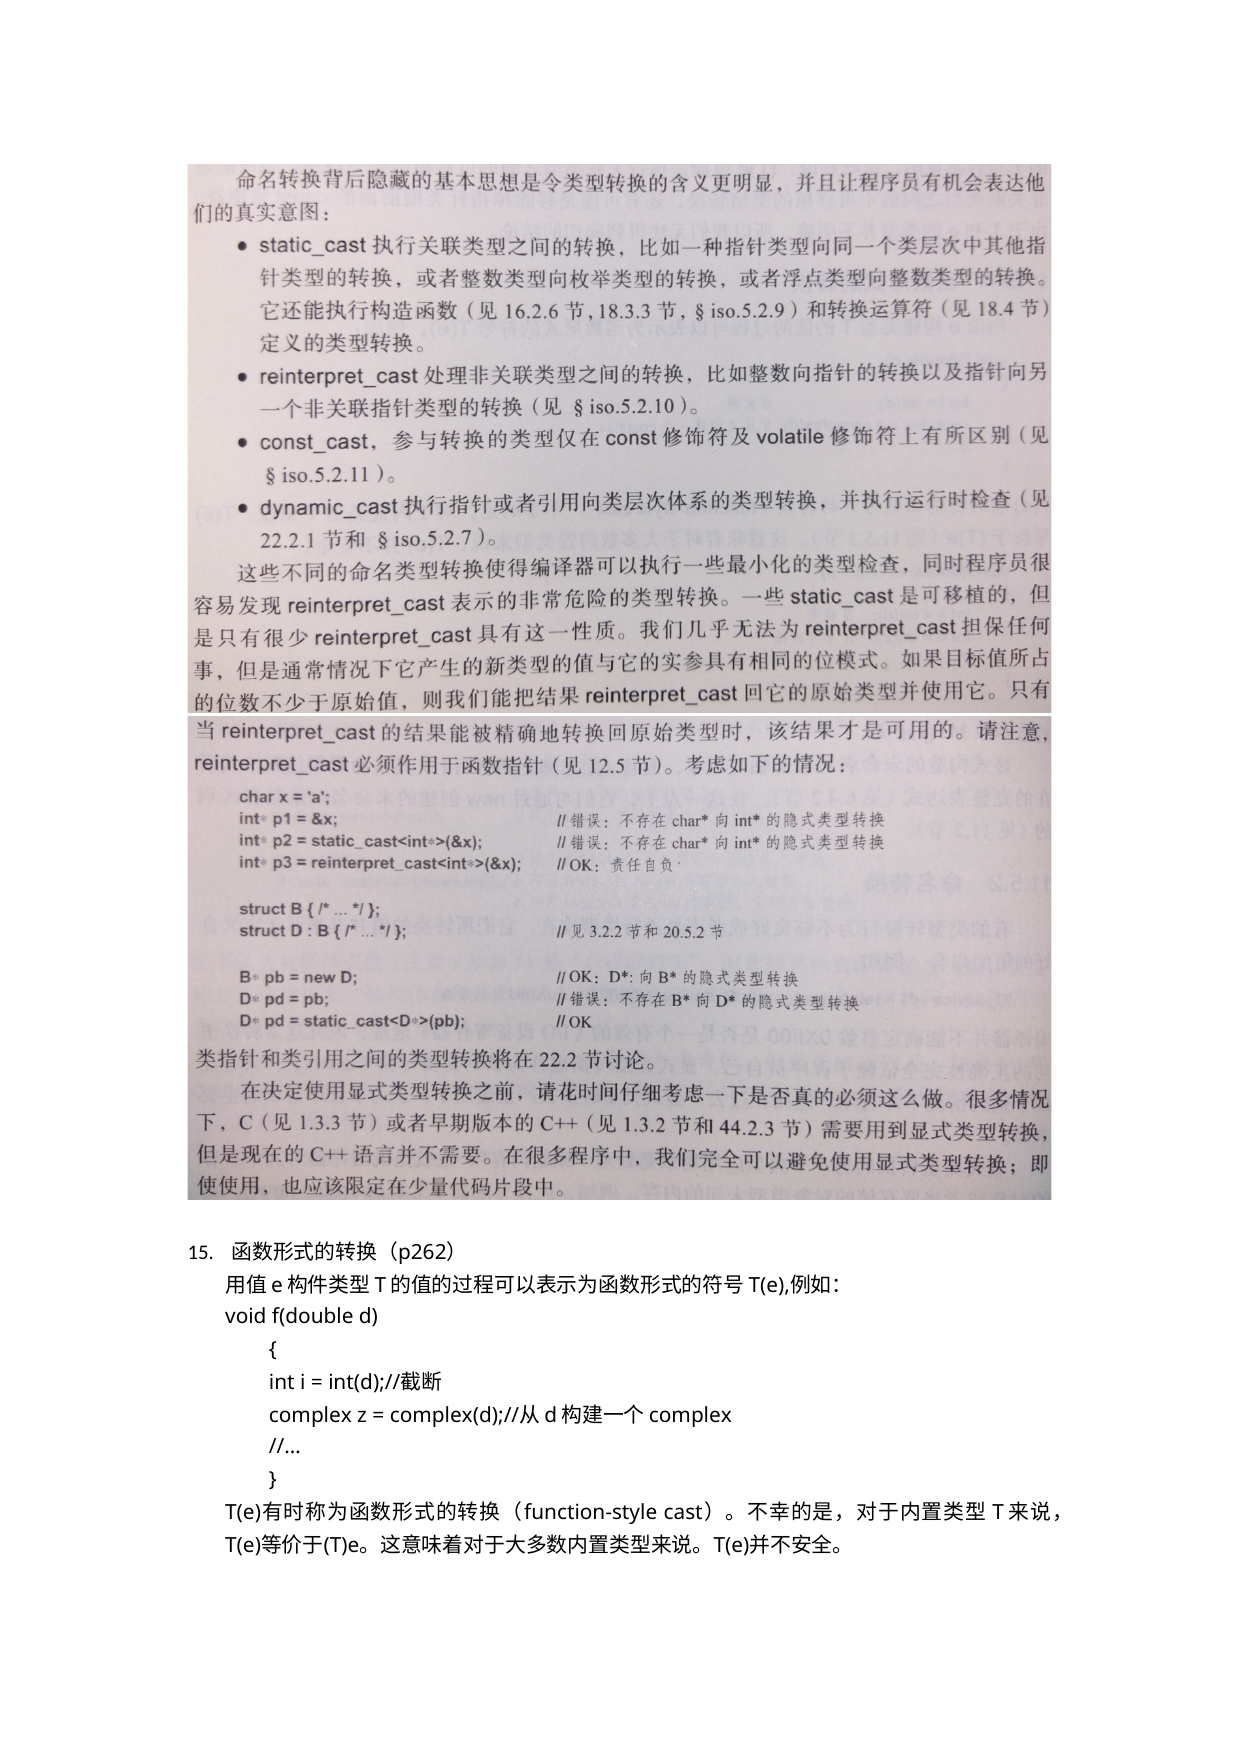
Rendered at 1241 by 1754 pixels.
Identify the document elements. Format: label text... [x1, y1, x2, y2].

picture [187, 164, 1052, 713]
text int i = int(d);//截断 [269, 1364, 1053, 1397]
text } [269, 1462, 1053, 1494]
text { [269, 1332, 1053, 1364]
text void f(double d) [225, 1299, 1053, 1332]
text 用值e构件类型T的值的过程可以表示为函数形式的符号T(e),例如： [225, 1267, 1053, 1299]
list 函数形式的转换（p262） [187, 1234, 1053, 1267]
text T(e)有时称为函数形式的转换（function-style cast）。不幸的是，对于内置类型T来说，T(e)等价于(T)e。这意味着对于大多数内置类型来说。T(e)并不安全。 [225, 1494, 1053, 1559]
text complex z = complex(d);//从d构建一个complex [269, 1397, 1053, 1429]
text //… [269, 1429, 1053, 1462]
picture [187, 716, 1052, 1200]
